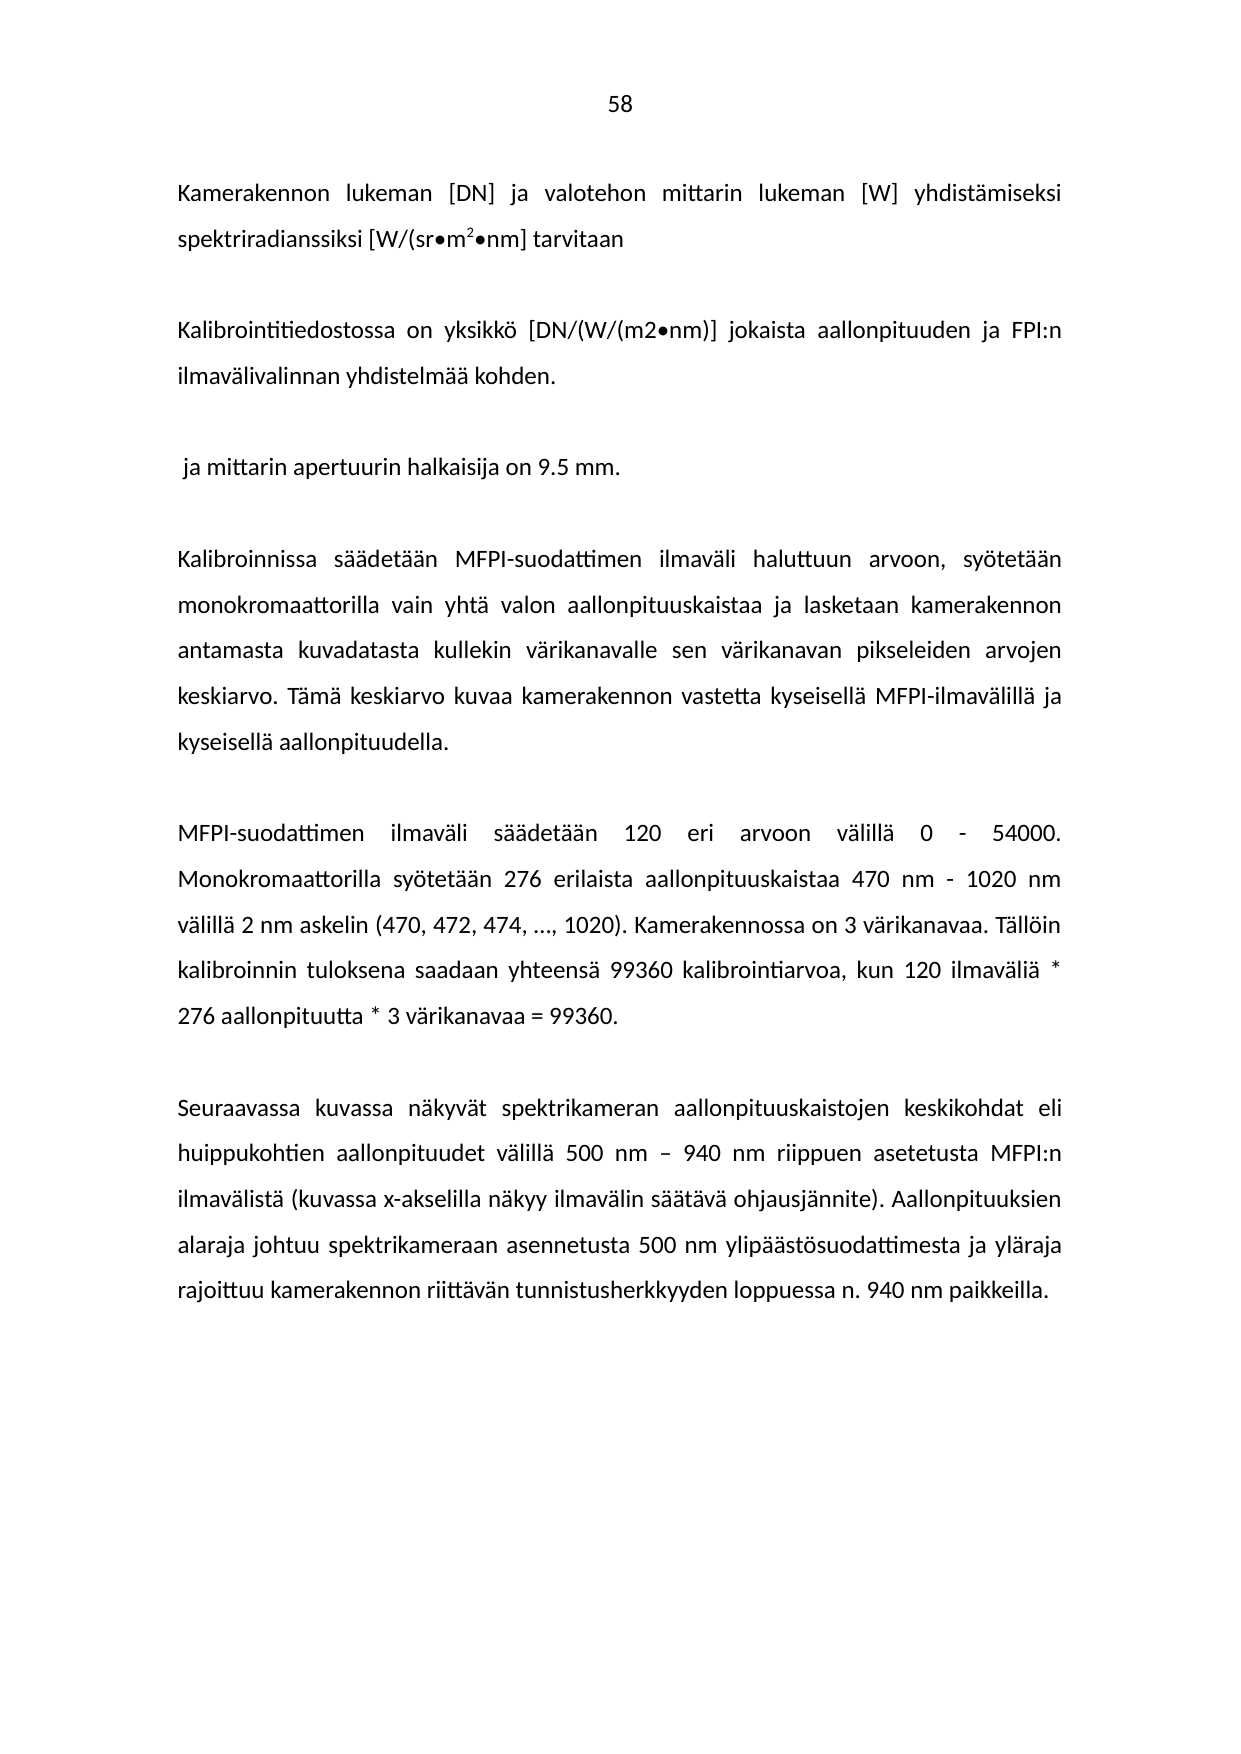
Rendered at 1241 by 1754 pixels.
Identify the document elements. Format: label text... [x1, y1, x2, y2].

text Kalibroinnissa säädetään MFPI-suodattimen ilmaväli haluttuun arvoon, syötetään monokromaattorilla vain yhtä valon aallonpituuskaistaa ja lasketaan kamerakennon antamasta kuvadatasta kullekin värikanavalle sen värikanavan pikseleiden arvojen keskiarvo. Tämä keskiarvo kuvaa kamerakennon vastetta kyseisellä MFPI-ilmavälillä ja kyseisellä aallonpituudella. [177, 543, 1063, 756]
text Kamerakennon lukeman [DN] ja valotehon mittarin lukeman [W] yhdistämiseksi spektriradianssiksi [W/(sr•m2•nm] tarvitaan [177, 177, 1063, 253]
text ja mittarin apertuurin halkaisija on 9.5 mm. [177, 452, 1063, 482]
text Seuraavassa kuvassa näkyvät spektrikameran aallonpituuskaistojen keskikohdat eli huippukohtien aallonpituudet välillä 500 nm – 940 nm riippuen asetetusta MFPI:n ilmavälistä (kuvassa x-akselilla näkyy ilmavälin säätävä ohjausjännite). Aallonpituuksien alaraja johtuu spektrikameraan asennetusta 500 nm ylipäästösuodattimesta ja yläraja rajoittuu kamerakennon riittävän tunnistusherkkyyden loppuessa n. 940 nm paikkeilla. [177, 1092, 1063, 1305]
text MFPI-suodattimen ilmaväli säädetään 120 eri arvoon välillä 0 - 54000. Monokromaattorilla syötetään 276 erilaista aallonpituuskaistaa 470 nm - 1020 nm välillä 2 nm askelin (470, 472, 474, …, 1020). Kamerakennossa on 3 värikanavaa. Tällöin kalibroinnin tuloksena saadaan yhteensä 99360 kalibrointiarvoa, kun 120 ilmaväliä * 276 aallonpituutta * 3 värikanavaa = 99360. [177, 817, 1063, 1031]
text Kalibrointitiedostossa on yksikkö [DN/(W/(m2•nm)] jokaista aallonpituuden ja FPI:n ilmavälivalinnan yhdistelmää kohden. [177, 314, 1063, 391]
